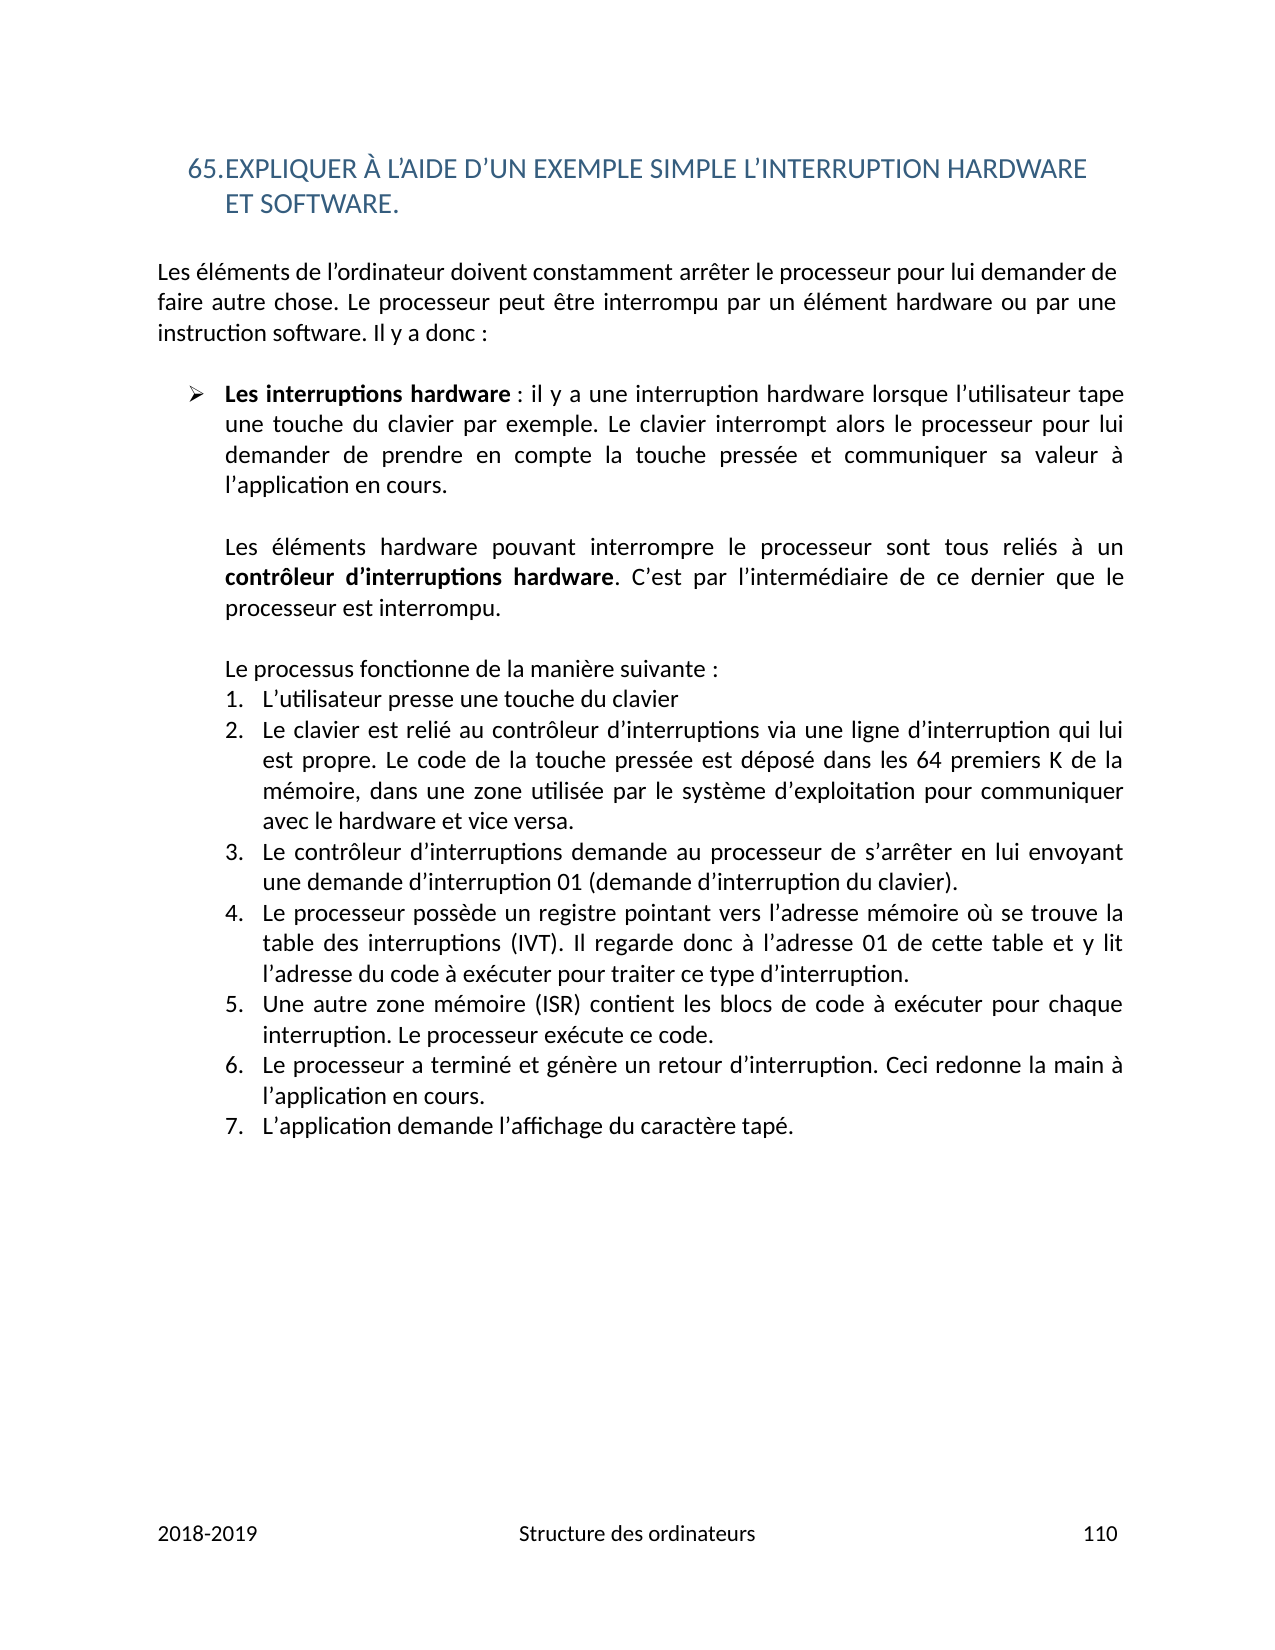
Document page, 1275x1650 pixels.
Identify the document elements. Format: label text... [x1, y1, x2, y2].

list Le processeur possède un registre pointant vers l’adresse mémoire où se trouve la table des interruptions (IVT). Il regarde donc à l’adresse 01 de cette table et y lit l’adresse du code à exécuter pour traiter ce type d’interruption. [225, 897, 1125, 988]
list Les éléments hardware pouvant interrompre le processeur sont tous reliés à un contrôleur d’interruptions hardware. C’est par l’intermédiaire de ce dernier que le processeur est interrompu. [225, 531, 1125, 622]
text Les éléments de l’ordinateur doivent constamment arrêter le processeur pour lui demander de faire autre chose. Le processeur peut être interrompu par un élément hardware ou par une instruction software. Il y a donc : [157, 256, 1117, 347]
list L’utilisateur presse une touche du clavier [225, 683, 1125, 714]
list Une autre zone mémoire (ISR) contient les blocs de code à exécuter pour chaque interruption. Le processeur exécute ce code. [225, 988, 1125, 1049]
list L’application demande l’affichage du caractère tapé. [225, 1111, 1125, 1141]
subtitle Expliquer à l’aide d’un exemple simple l’interruption hardware et software. [187, 150, 1117, 221]
list Les interruptions hardware : il y a une interruption hardware lorsque l’utilisateur tape une touche du clavier par exemple. Le clavier interrompt alors le processeur pour lui demander de prendre en compte la touche pressée et communiquer sa valeur à l’application en cours. [187, 378, 1125, 500]
list Le contrôleur d’interruptions demande au processeur de s’arrêter en lui envoyant une demande d’interruption 01 (demande d’interruption du clavier). [225, 836, 1125, 897]
list Le processeur a terminé et génère un retour d’interruption. Ceci redonne la main à l’application en cours. [225, 1049, 1125, 1111]
list Le clavier est relié au contrôleur d’interruptions via une ligne d’interruption qui lui est propre. Le code de la touche pressée est déposé dans les 64 premiers K de la mémoire, dans une zone utilisée par le système d’exploitation pour communiquer avec le hardware et vice versa. [225, 714, 1125, 836]
list Le processus fonctionne de la manière suivante : [225, 653, 1125, 683]
